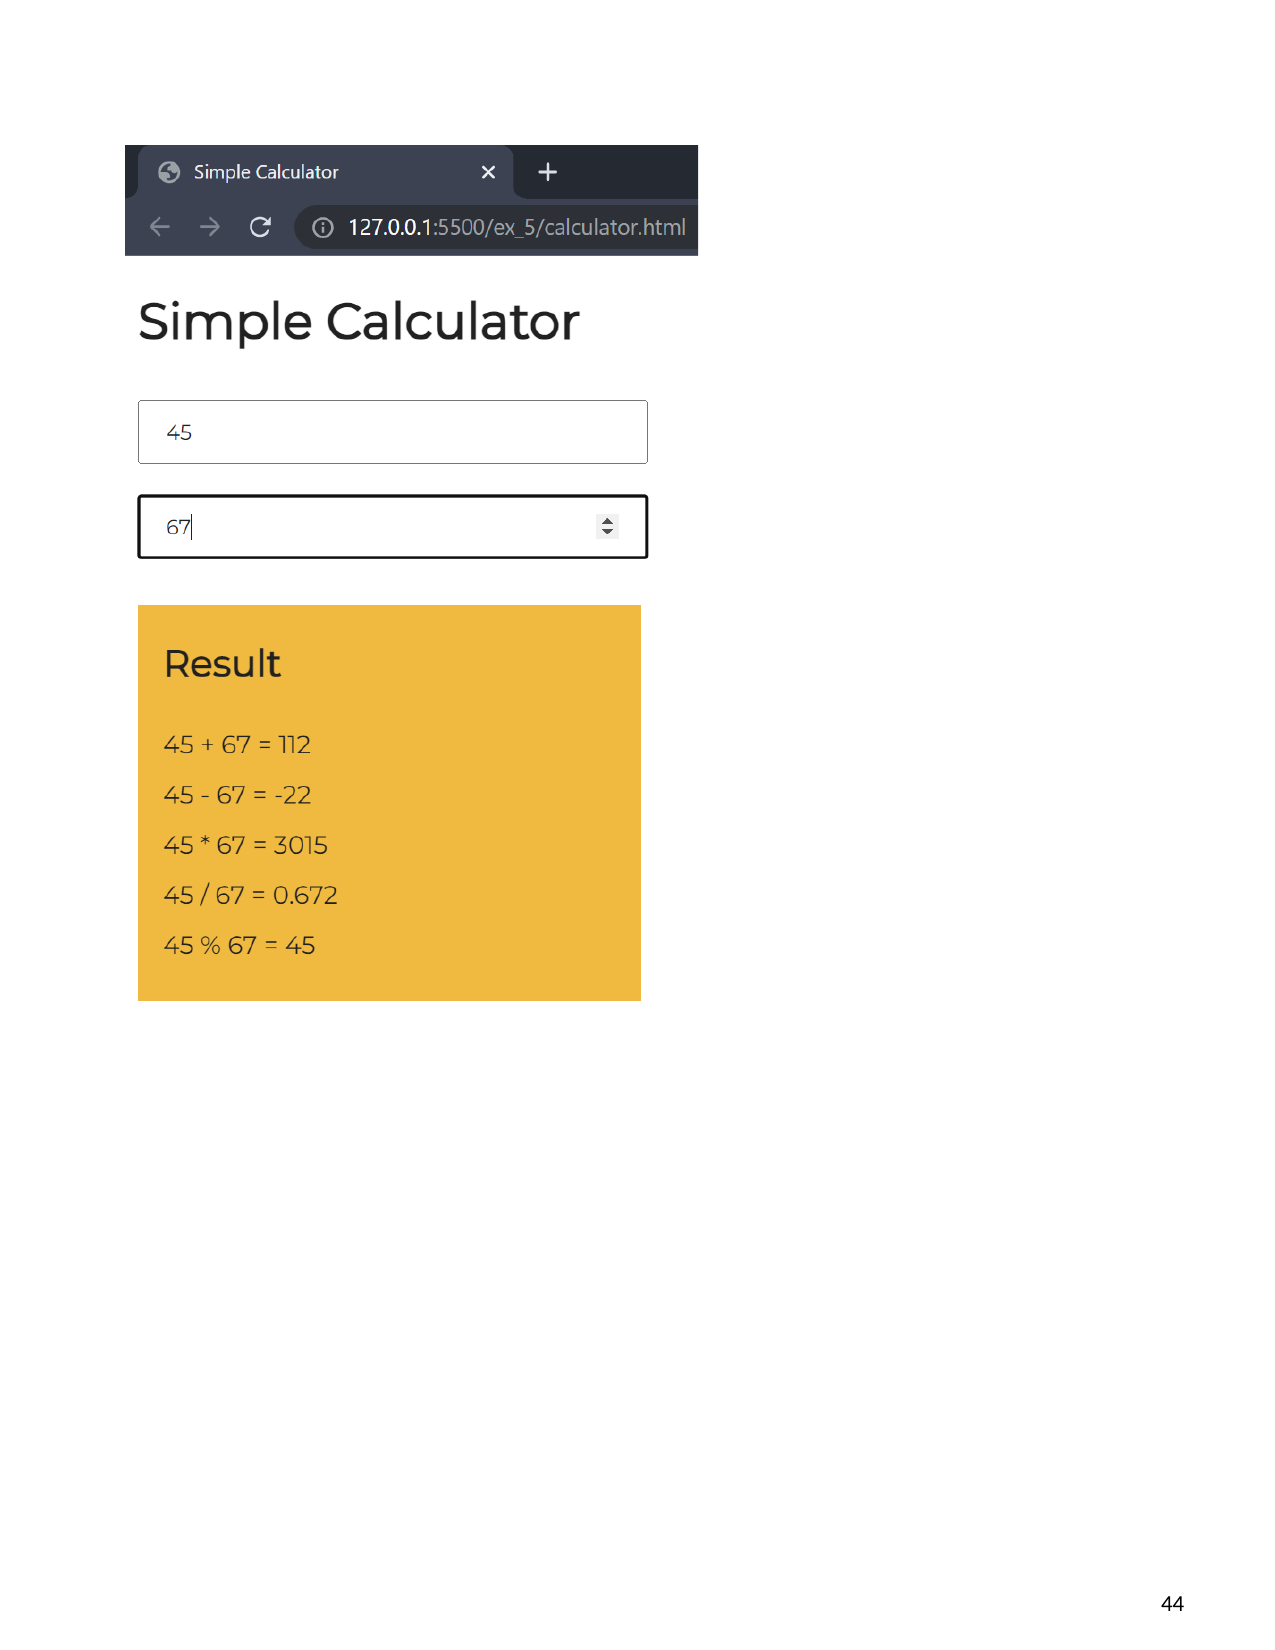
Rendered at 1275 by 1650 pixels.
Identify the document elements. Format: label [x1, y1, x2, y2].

picture [125, 145, 699, 1023]
